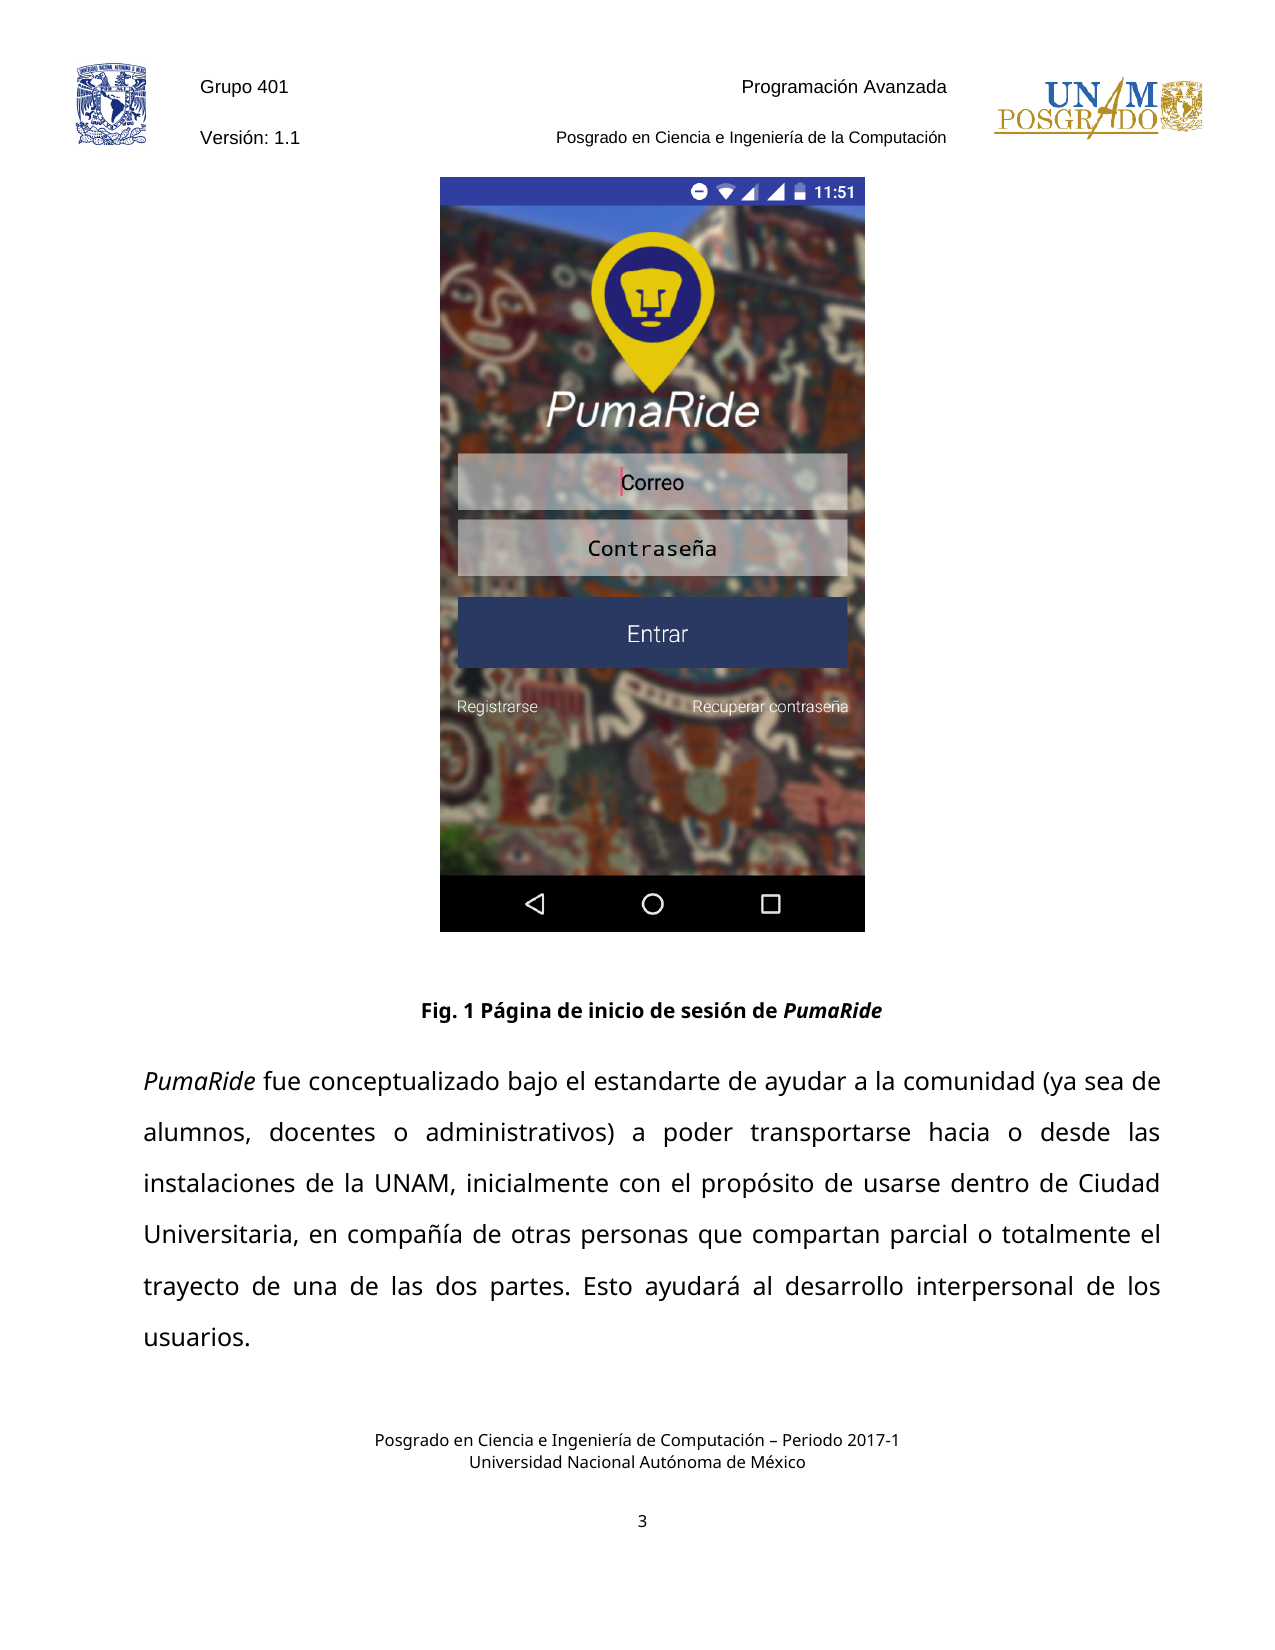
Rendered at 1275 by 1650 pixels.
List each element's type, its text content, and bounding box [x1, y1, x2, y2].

picture [993, 67, 1203, 146]
text Fig. 1 Página de inicio de sesión de PumaRide [143, 996, 1162, 1025]
picture [440, 177, 865, 932]
text PumaRide fue conceptualizado bajo el estandarte de ayudar a la comunidad (ya sea de alumnos, docentes o administrativos) a poder transportarse hacia o desde las instalaciones de la UNAM, inicialmente con el propósito de usarse dentro de Ciudad Universitaria, en compañía de otras personas que compartan parcial o totalmente el trayecto de una de las dos partes. Esto ayudará al desarrollo interpersonal de los usuarios. [143, 1064, 1162, 1353]
picture [75, 61, 146, 145]
